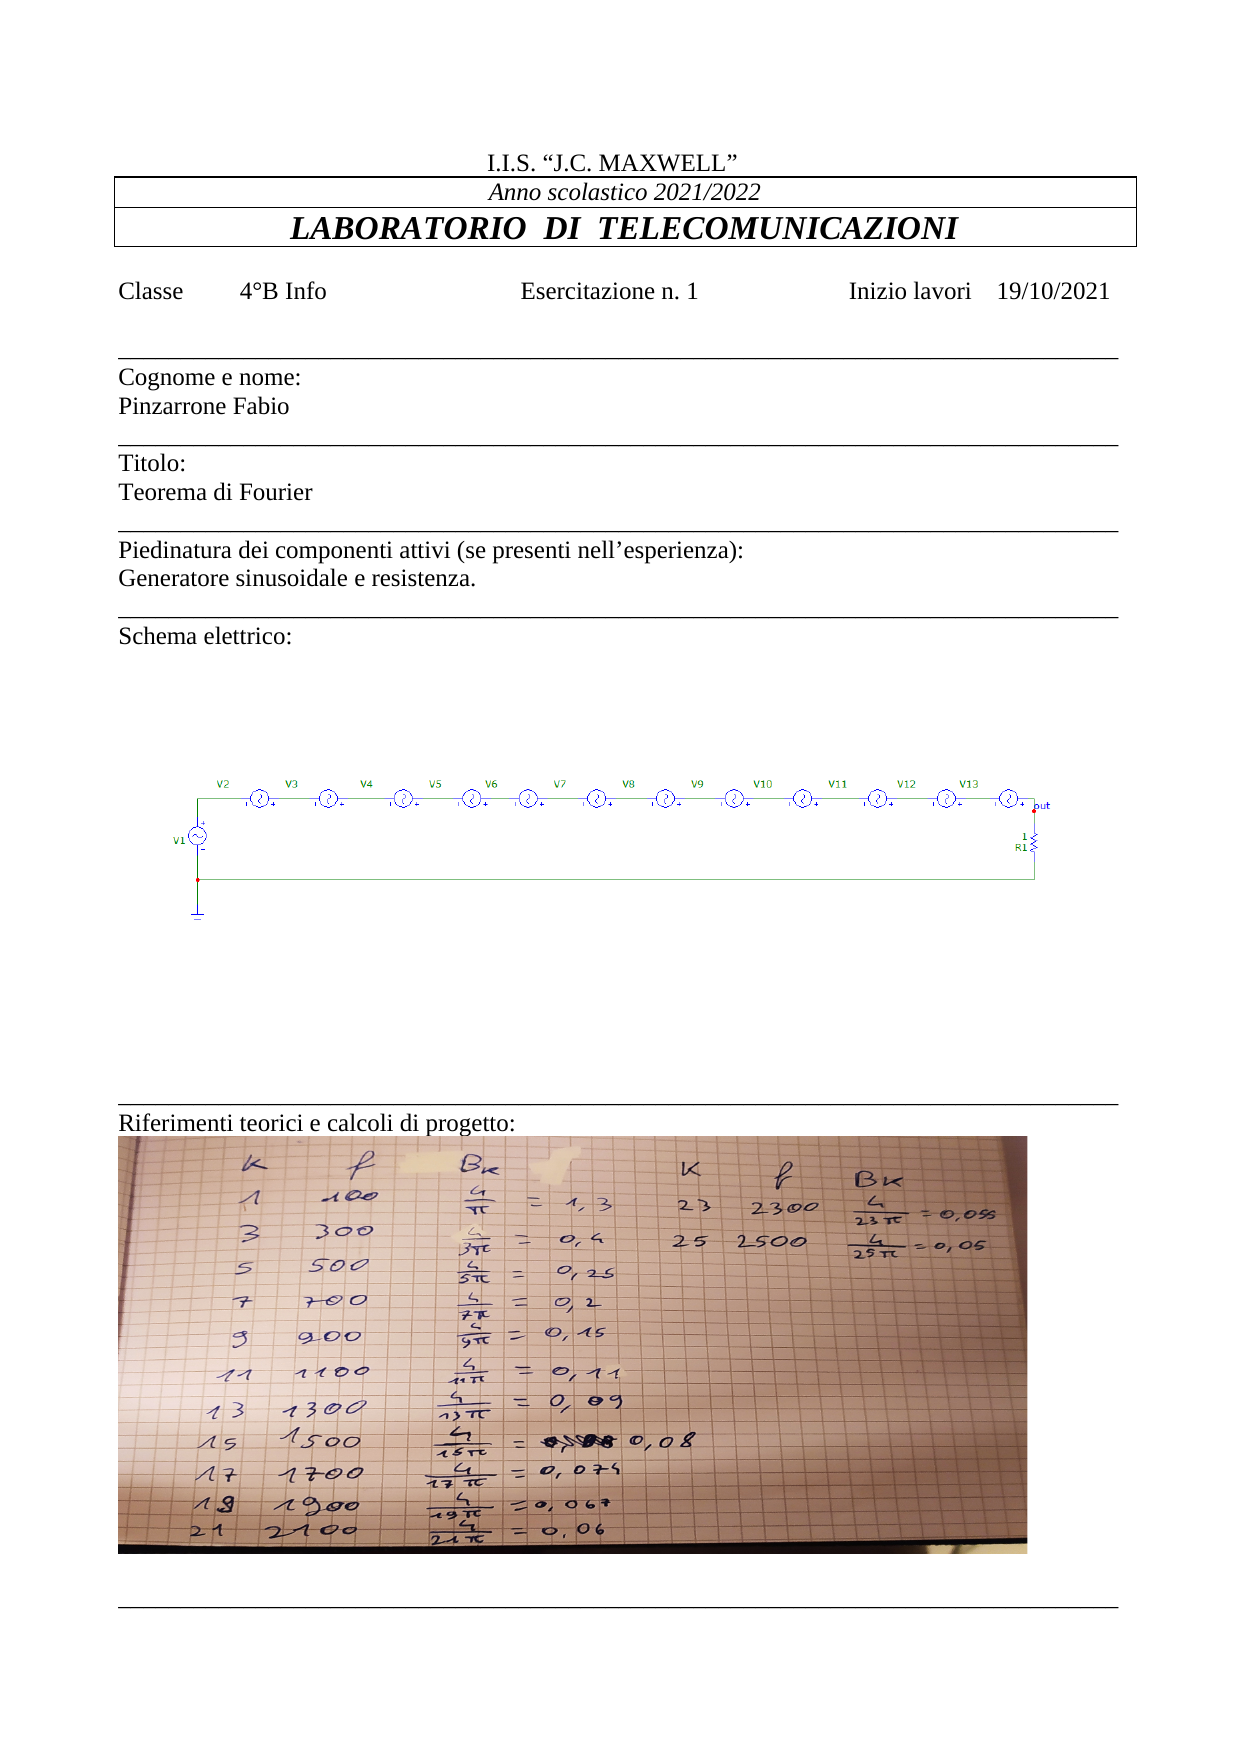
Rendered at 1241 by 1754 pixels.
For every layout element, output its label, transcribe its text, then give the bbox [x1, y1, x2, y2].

text Piedinatura dei componenti attivi (se presenti nell’esperienza): [118, 535, 1122, 563]
text Riferimenti teorici e calcoli di progetto: [118, 1108, 1122, 1136]
text ________________________________________________________________________________ [118, 506, 1122, 535]
text ________________________________________________________________________________ [118, 1582, 1122, 1611]
text Pinzarrone Fabio [118, 391, 1122, 420]
text Cognome e nome: [118, 362, 1122, 391]
text I.I.S. “J.C. MAXWELL” [118, 148, 1122, 176]
text Generatore sinusoidale e resistenza. [118, 563, 1122, 592]
text Schema elettrico: [118, 621, 1122, 649]
text ________________________________________________________________________________ [118, 592, 1122, 621]
text Classe 4°B Info Esercitazione n. 1 Inizio lavori 19/10/2021 [118, 276, 1122, 305]
text ________________________________________________________________________________ [118, 333, 1122, 362]
table_header Anno scolastico 2021/2022 [115, 178, 1136, 207]
picture [118, 649, 1123, 1079]
text ________________________________________________________________________________ [118, 1079, 1122, 1108]
table_cell LABORATORIO DI TELECOMUNICAZIONI [115, 208, 1136, 246]
text ________________________________________________________________________________ [118, 420, 1122, 448]
text Titolo: [118, 448, 1122, 477]
text Teorema di Fourier [118, 477, 1122, 506]
picture [118, 1136, 1028, 1554]
